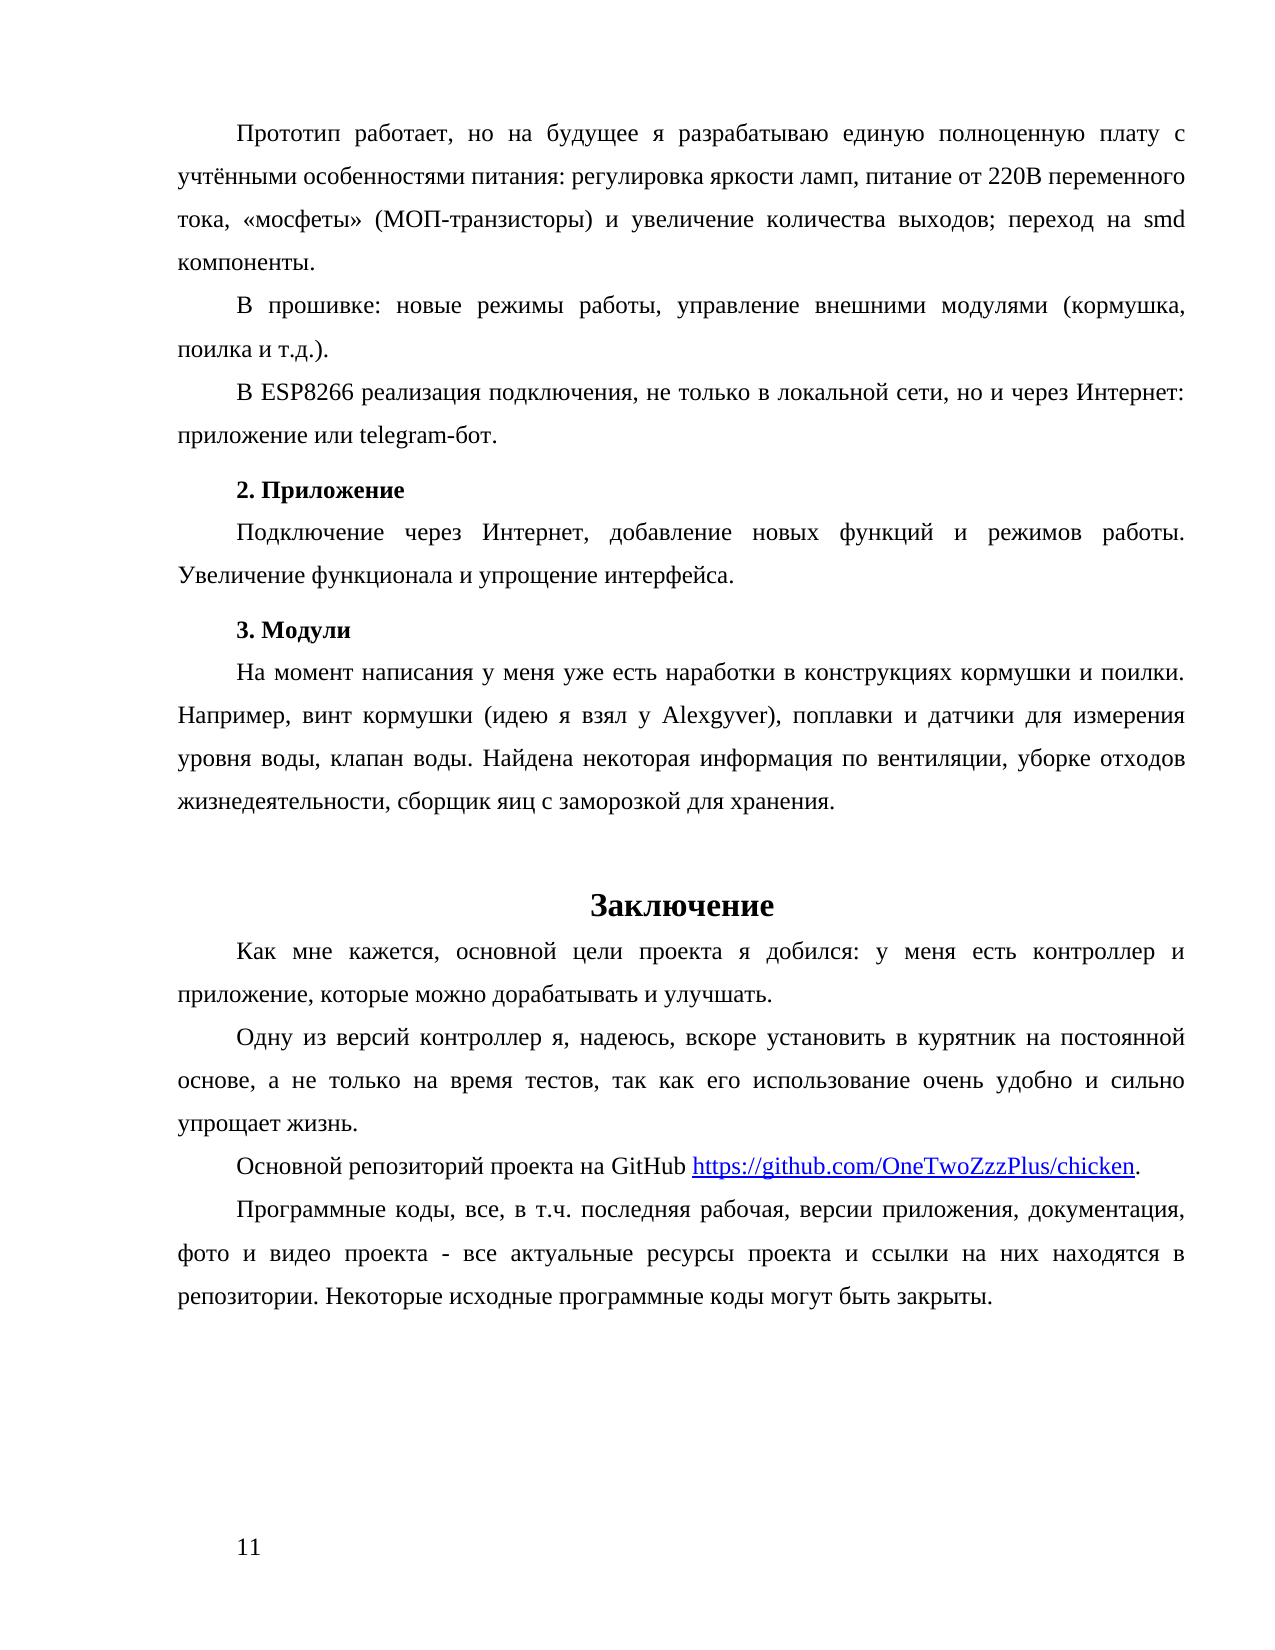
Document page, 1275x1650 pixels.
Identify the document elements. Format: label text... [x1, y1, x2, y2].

text Одну из версий контроллер я, надеюсь, вскоре установить в курятник на постоянной основе, а не только на время тестов, так как его использование очень удобно и сильно упрощает жизнь. [177, 1022, 1186, 1137]
subtitle 3. Модули [236, 616, 1186, 644]
text В прошивке: новые режимы работы, управление внешними модулями (кормушка, поилка и т.д.). [177, 291, 1186, 362]
text Прототип работает, но на будущее я разрабатываю единую полноценную плату с учтёнными особенностями питания: регулировка яркости ламп, питание от 220В переменного тока, «мосфеты» (МОП-транзисторы) и увеличение количества выходов; переход на smd компоненты. [177, 118, 1186, 276]
subtitle 2. Приложение [236, 476, 1186, 504]
text На момент написания у меня уже есть наработки в конструкциях кормушки и поилки. Например, винт кормушки (идею я взял у Alexgyver), поплавки и датчики для измерения уровня воды, клапан воды. Найдена некоторая информация по вентиляции, уборке отходов жизнедеятельности, сборщик яиц с заморозкой для хранения. [177, 657, 1186, 815]
text Подключение через Интернет, добавление новых функций и режимов работы. Увеличение функционала и упрощение интерфейса. [177, 517, 1186, 589]
text Как мне кажется, основной цели проекта я добился: у меня есть контроллер и приложение, которые можно дорабатывать и улучшать. [177, 936, 1186, 1008]
text Основной репозиторий проекта на GitHub https://github.com/OneTwoZzzPlus/chicken. [177, 1151, 1186, 1180]
subtitle Заключение [177, 885, 1186, 923]
text В ESP8266 реализация подключения, не только в локальной сети, но и через Интернет: приложение или telegram-бот. [177, 377, 1186, 449]
text Программные коды, все, в т.ч. последняя рабочая, версии приложения, документация, фото и видео проекта - все актуальные ресурсы проекта и ссылки на них находятся в репозитории. Некоторые исходные программные коды могут быть закрыты. [177, 1194, 1186, 1309]
